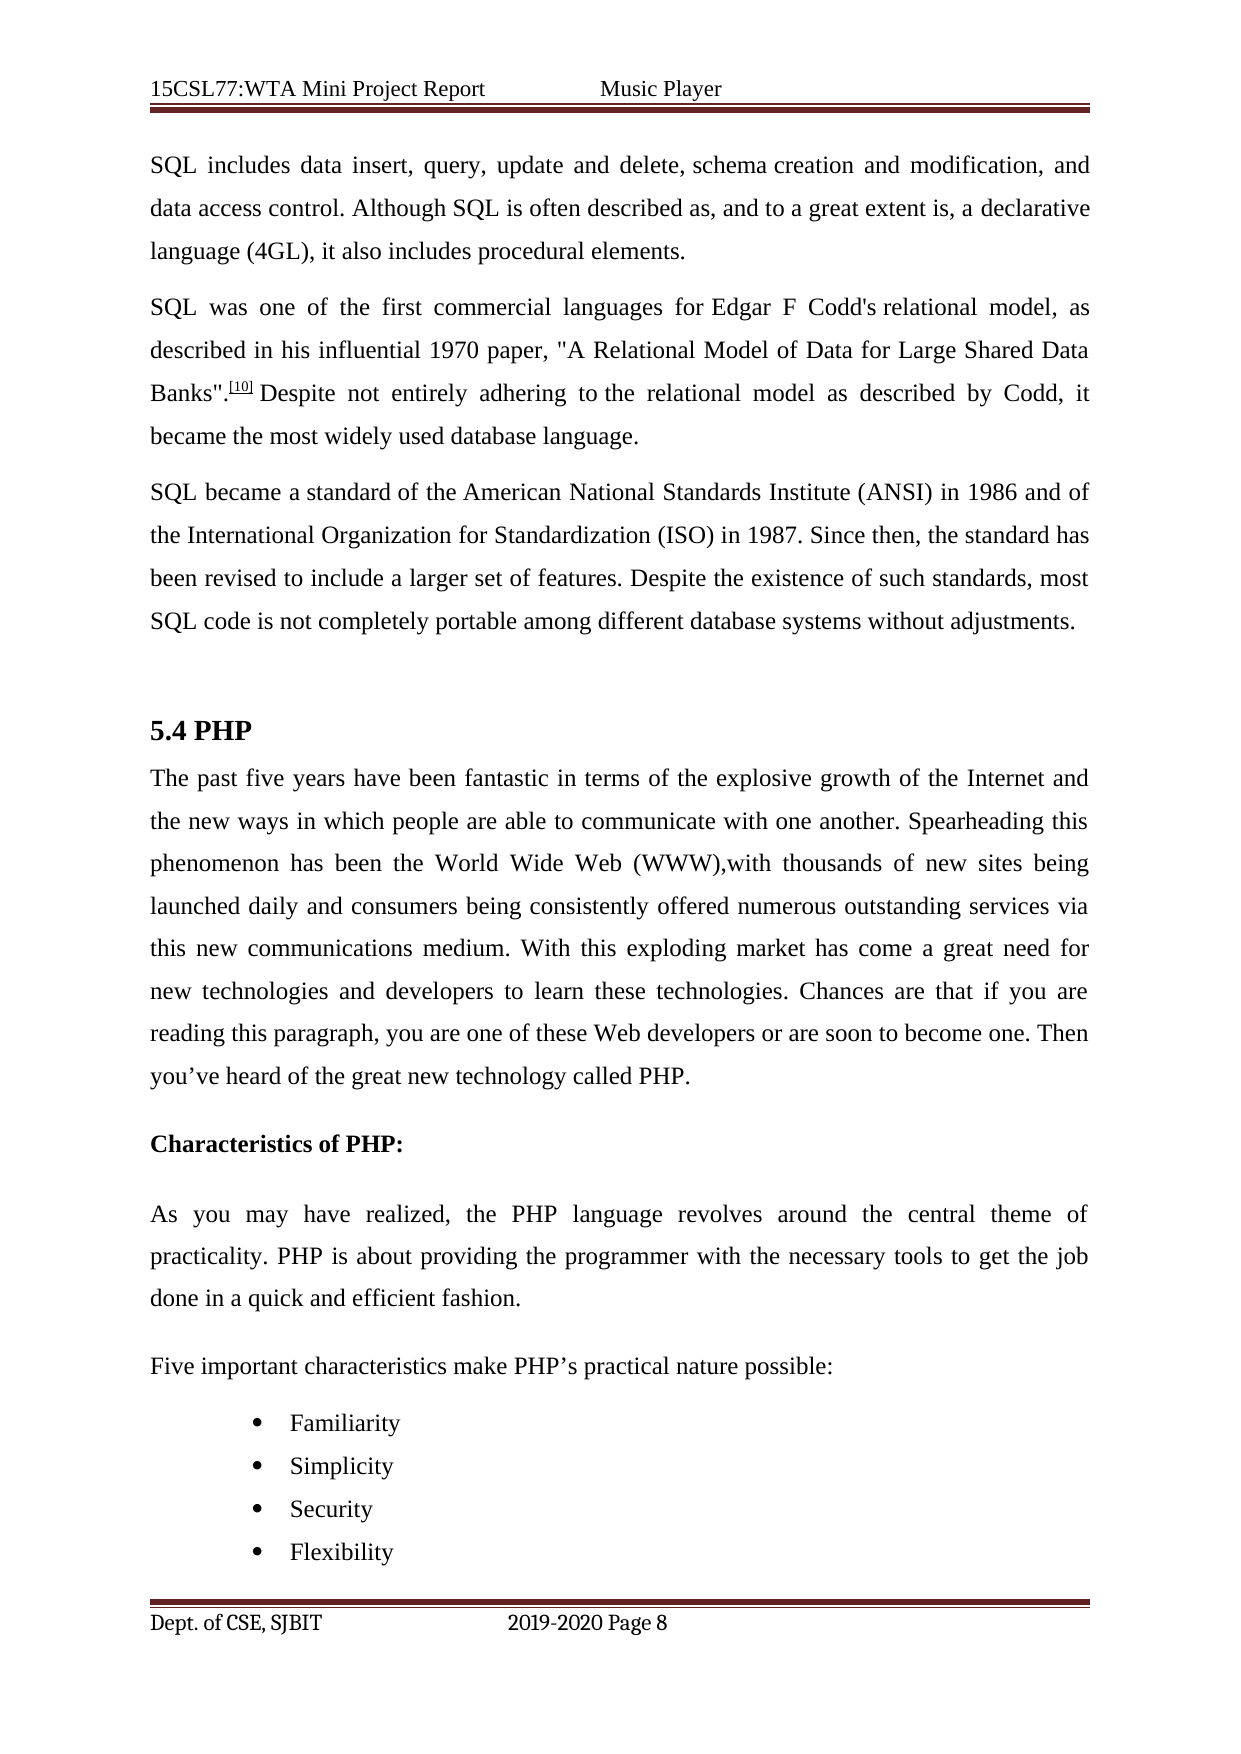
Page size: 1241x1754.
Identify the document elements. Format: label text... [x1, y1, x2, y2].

list Security [253, 1494, 1090, 1523]
list Familiarity [253, 1408, 1090, 1437]
text As you may have realized, the PHP language revolves around the central theme of practicality. PHP is about providing the programmer with the necessary tools to get the job done in a quick and efficient fashion. [150, 1199, 1089, 1312]
text SQL became a standard of the American National Standards Institute (ANSI) in 1986 and of the International Organization for Standardization (ISO) in 1987. Since then, the standard has been revised to include a larger set of features. Despite the existence of such standards, most SQL code is not completely portable among different database systems without adjustments. [150, 477, 1090, 635]
subtitle 5.4 PHP [150, 713, 1090, 746]
text Characteristics of PHP: [150, 1129, 1090, 1158]
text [150, 150, 1090, 265]
text Five important characteristics make PHP’s practical nature possible: [150, 1351, 1090, 1380]
text The past five years have been fantastic in terms of the explosive growth of the Internet and the new ways in which people are able to communicate with one another. Spearheading this phenomenon has been the World Wide Web (WWW),with thousands of new sites being launched daily and consumers being consistently offered numerous outstanding services via this new communications medium. With this exploding market has come a great need for new technologies and developers to learn these technologies. Chances are that if you are reading this paragraph, you are one of these Web developers or are soon to become one. Then you’ve heard of the great new technology called PHP. [150, 763, 1089, 1089]
list Flexibility [253, 1537, 1090, 1566]
list Simplicity [253, 1451, 1090, 1480]
text SQL was one of the first commercial languages for Edgar F Codd's relational model, as described in his influential 1970 paper, "A Relational Model of Data for Large Shared Data Banks".[10] Despite not entirely adhering to the relational model as described by Codd, it became the most widely used database language. [150, 292, 1090, 450]
